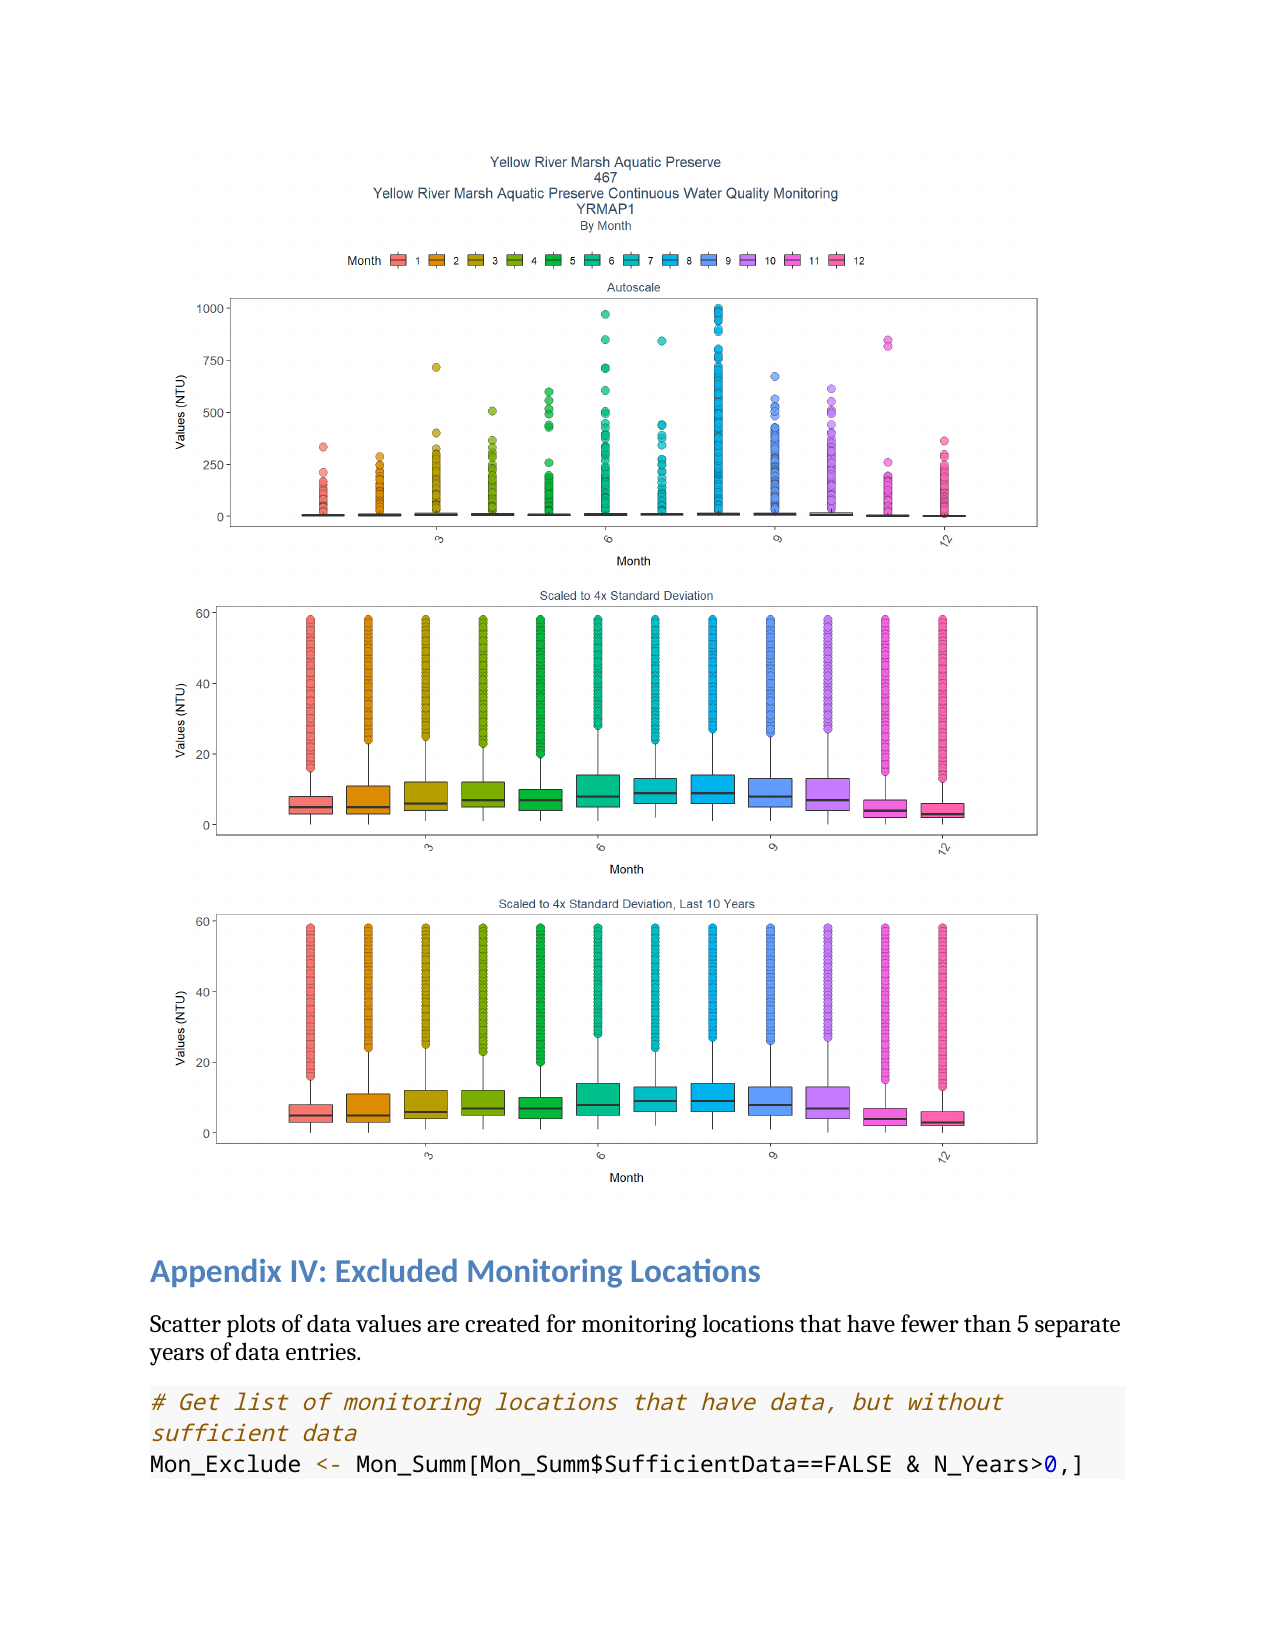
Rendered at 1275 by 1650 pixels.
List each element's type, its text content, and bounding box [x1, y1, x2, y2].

picture [168, 150, 1044, 1200]
subtitle Appendix IV: Excluded Monitoring Locations [150, 1250, 1125, 1291]
text Scatter plots of data values are created for monitoring locations that have fewer than 5 separate years of data entries. [150, 1309, 1125, 1367]
